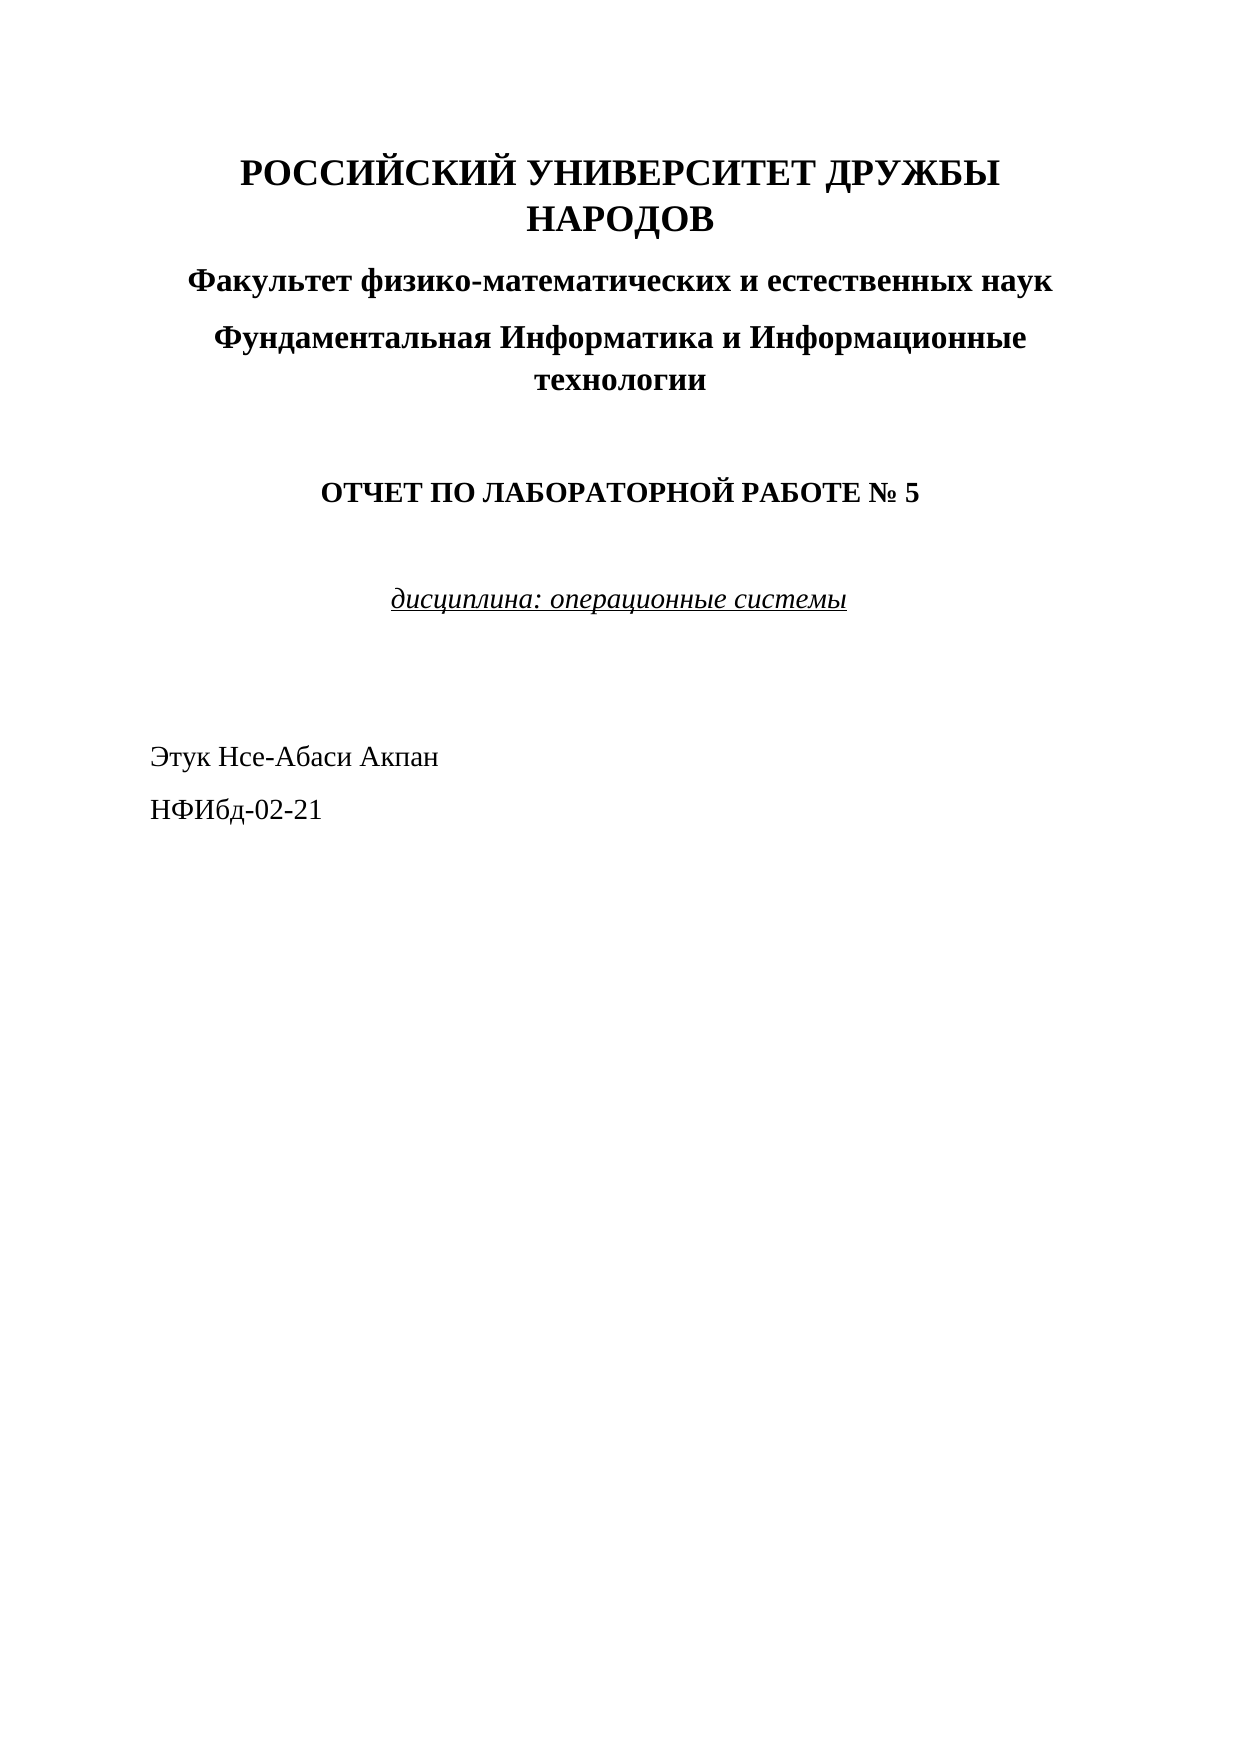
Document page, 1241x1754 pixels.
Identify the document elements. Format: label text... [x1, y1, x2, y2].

text Фундаментальная Информатика и Информационные технологии [150, 318, 1090, 397]
text РОССИЙСКИЙ УНИВЕРСИТЕТ ДРУЖБЫ НАРОДОВ [150, 150, 1090, 240]
text ОТЧЕТ ПО ЛАБОРАТОРНОЙ РАБОТЕ № 5 [150, 475, 1090, 509]
text дисциплина: операционные системы [150, 581, 1090, 614]
text Факультет физико-математических и естественных наук [150, 260, 1090, 298]
text Этук Нсе-Абаси Акпан [150, 739, 1090, 773]
text НФИбд-02-21 [150, 792, 1090, 826]
